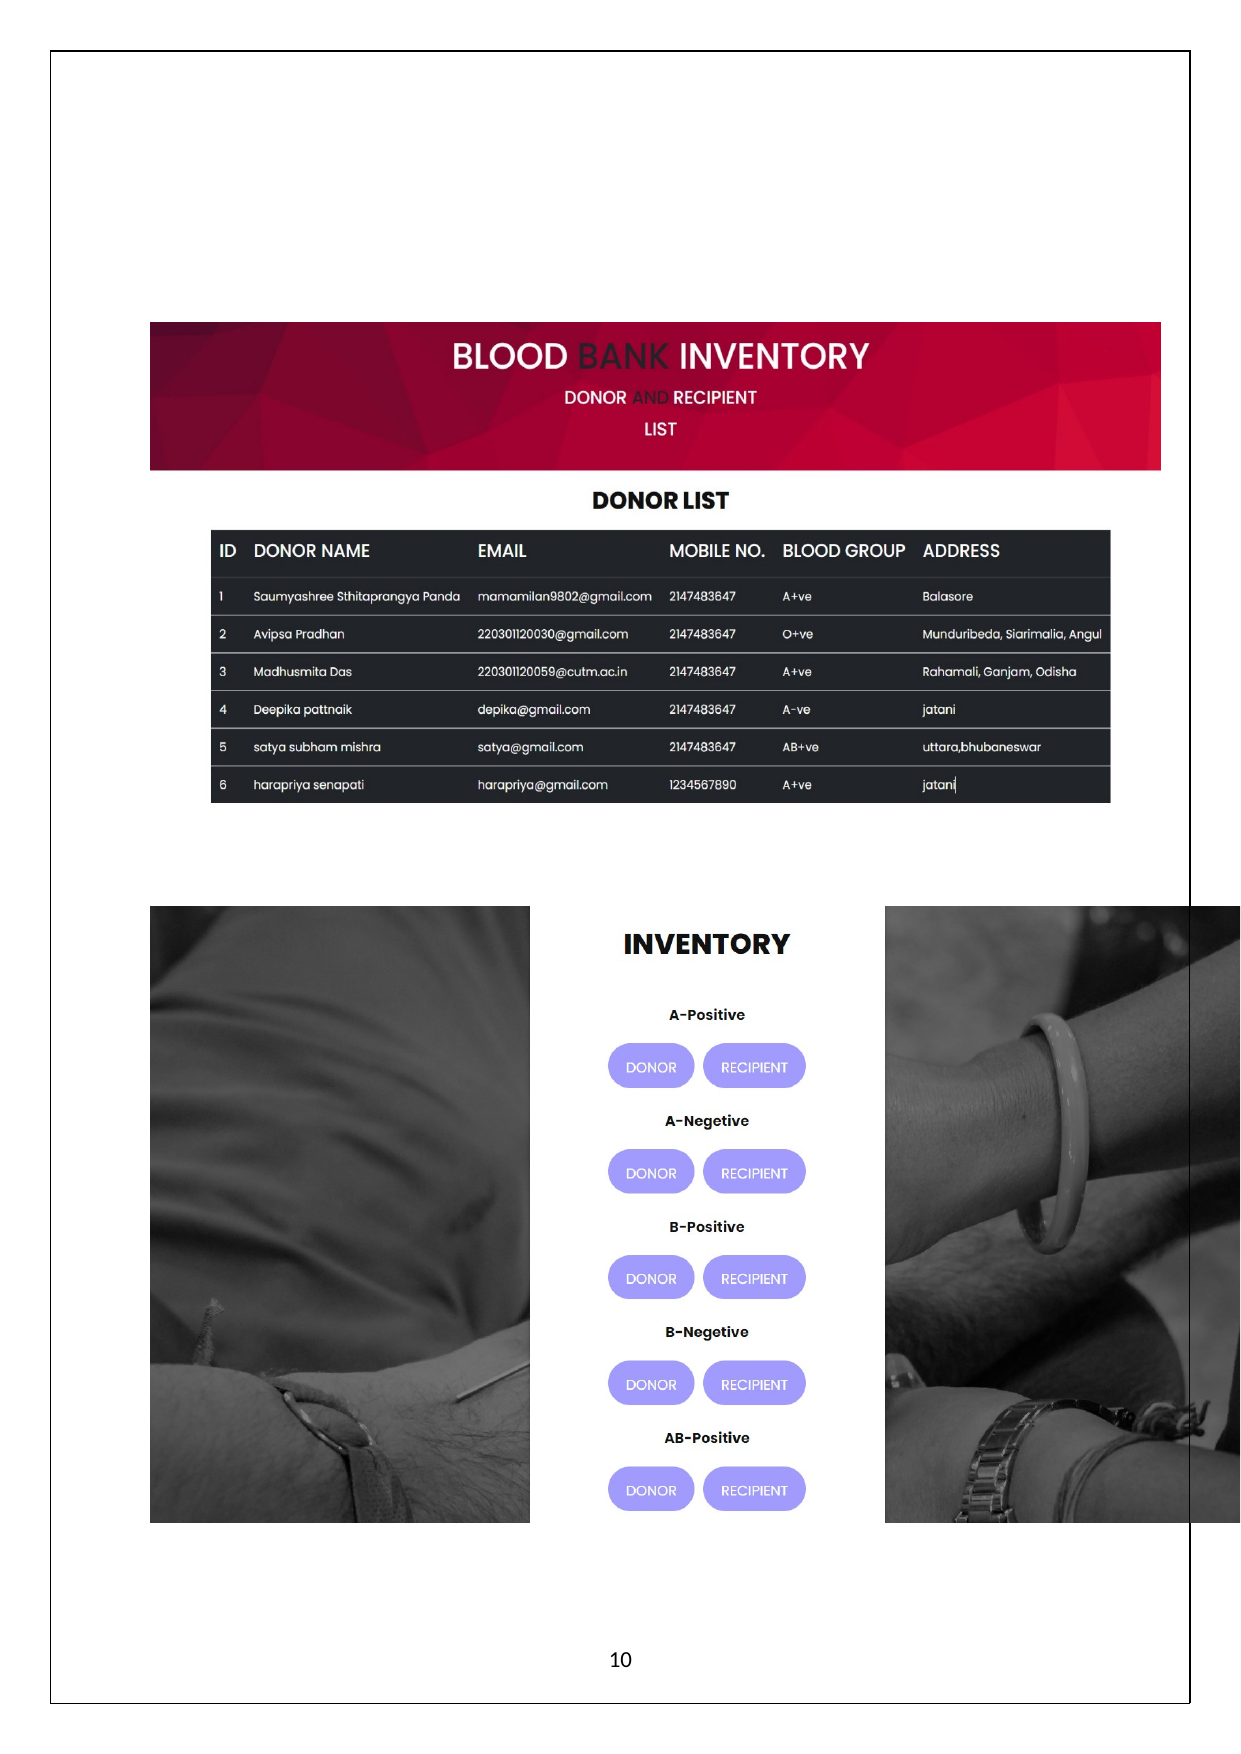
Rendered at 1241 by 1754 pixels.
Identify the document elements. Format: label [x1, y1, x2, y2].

picture [150, 906, 1189, 1523]
picture [150, 322, 1161, 819]
picture [1190, 906, 1241, 1523]
